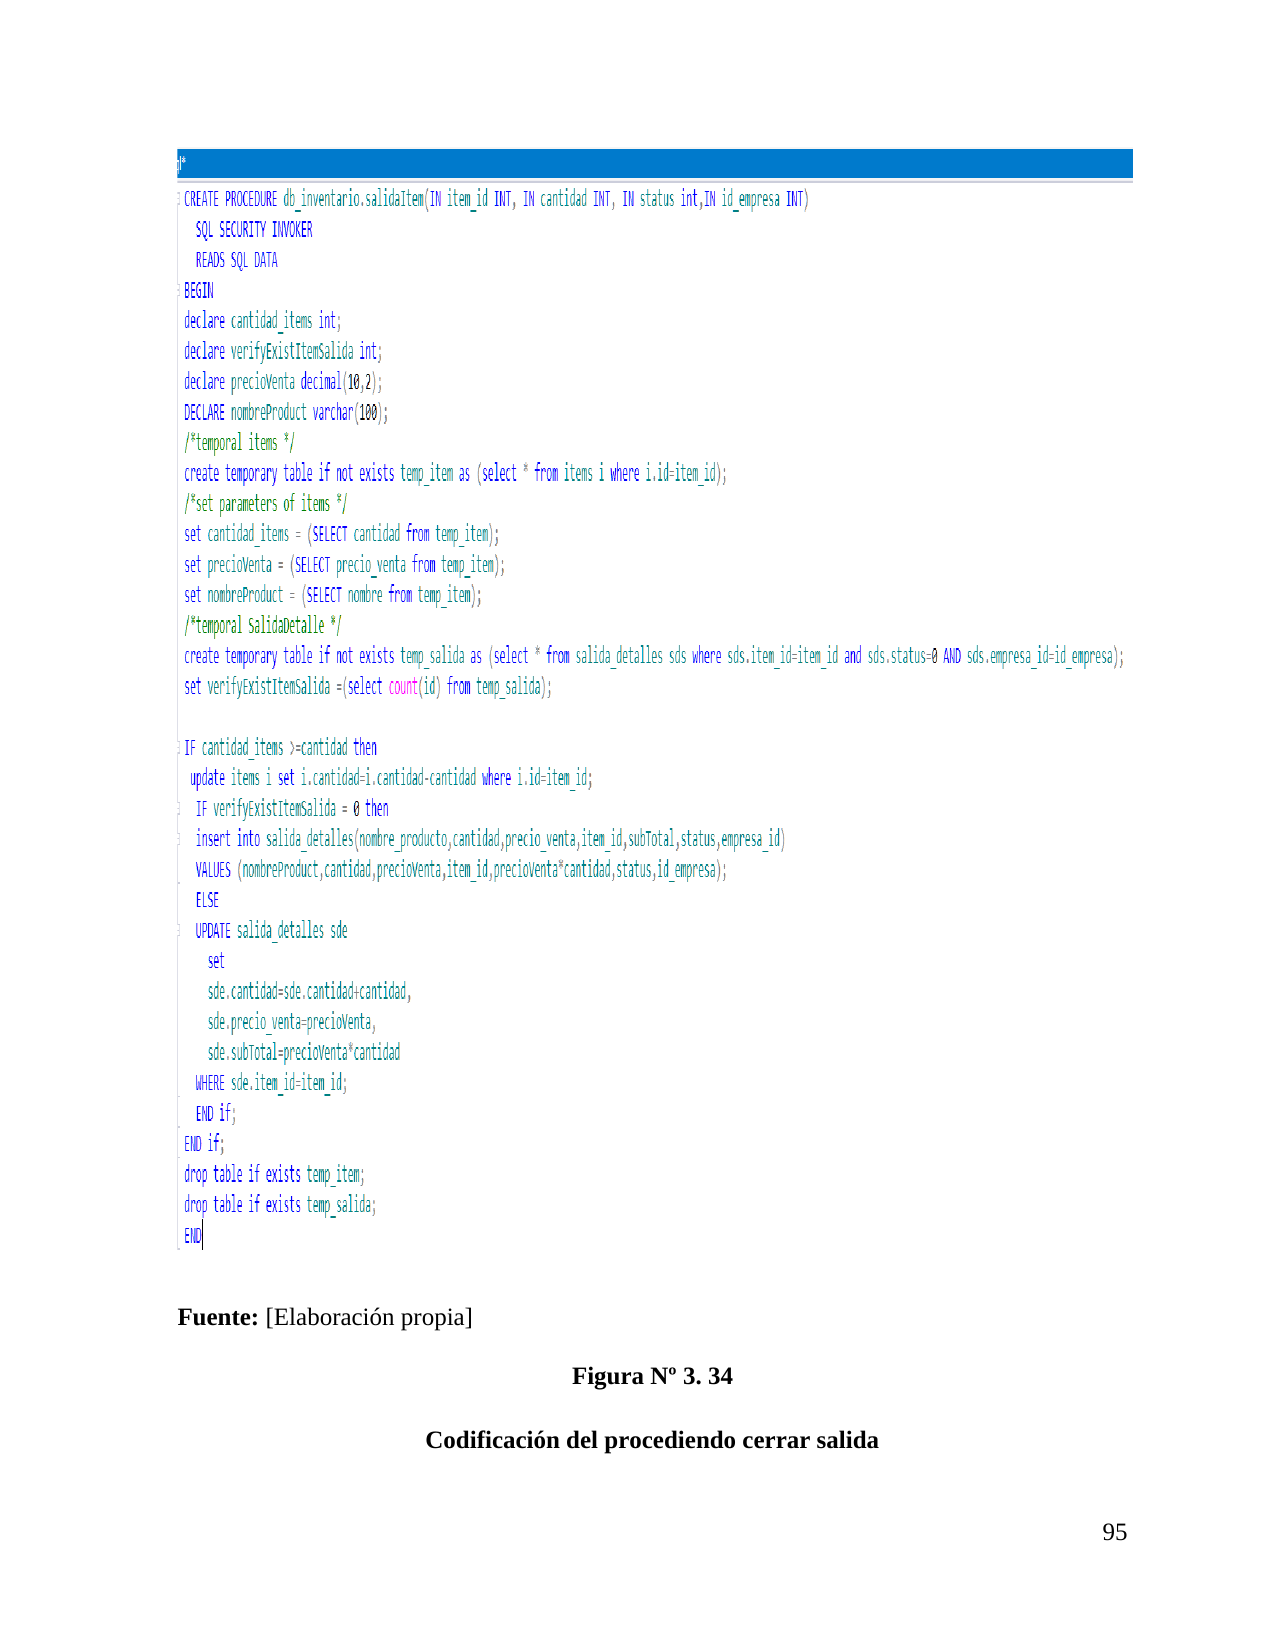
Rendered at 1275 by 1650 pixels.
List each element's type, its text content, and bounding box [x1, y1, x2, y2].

text Codificación del procediendo cerrar salida [177, 1425, 1127, 1454]
text Fuente: [Elaboración propia] [177, 1302, 1127, 1330]
picture [177, 147, 1133, 1271]
text Figura Nº 3. 34 [177, 1361, 1127, 1390]
